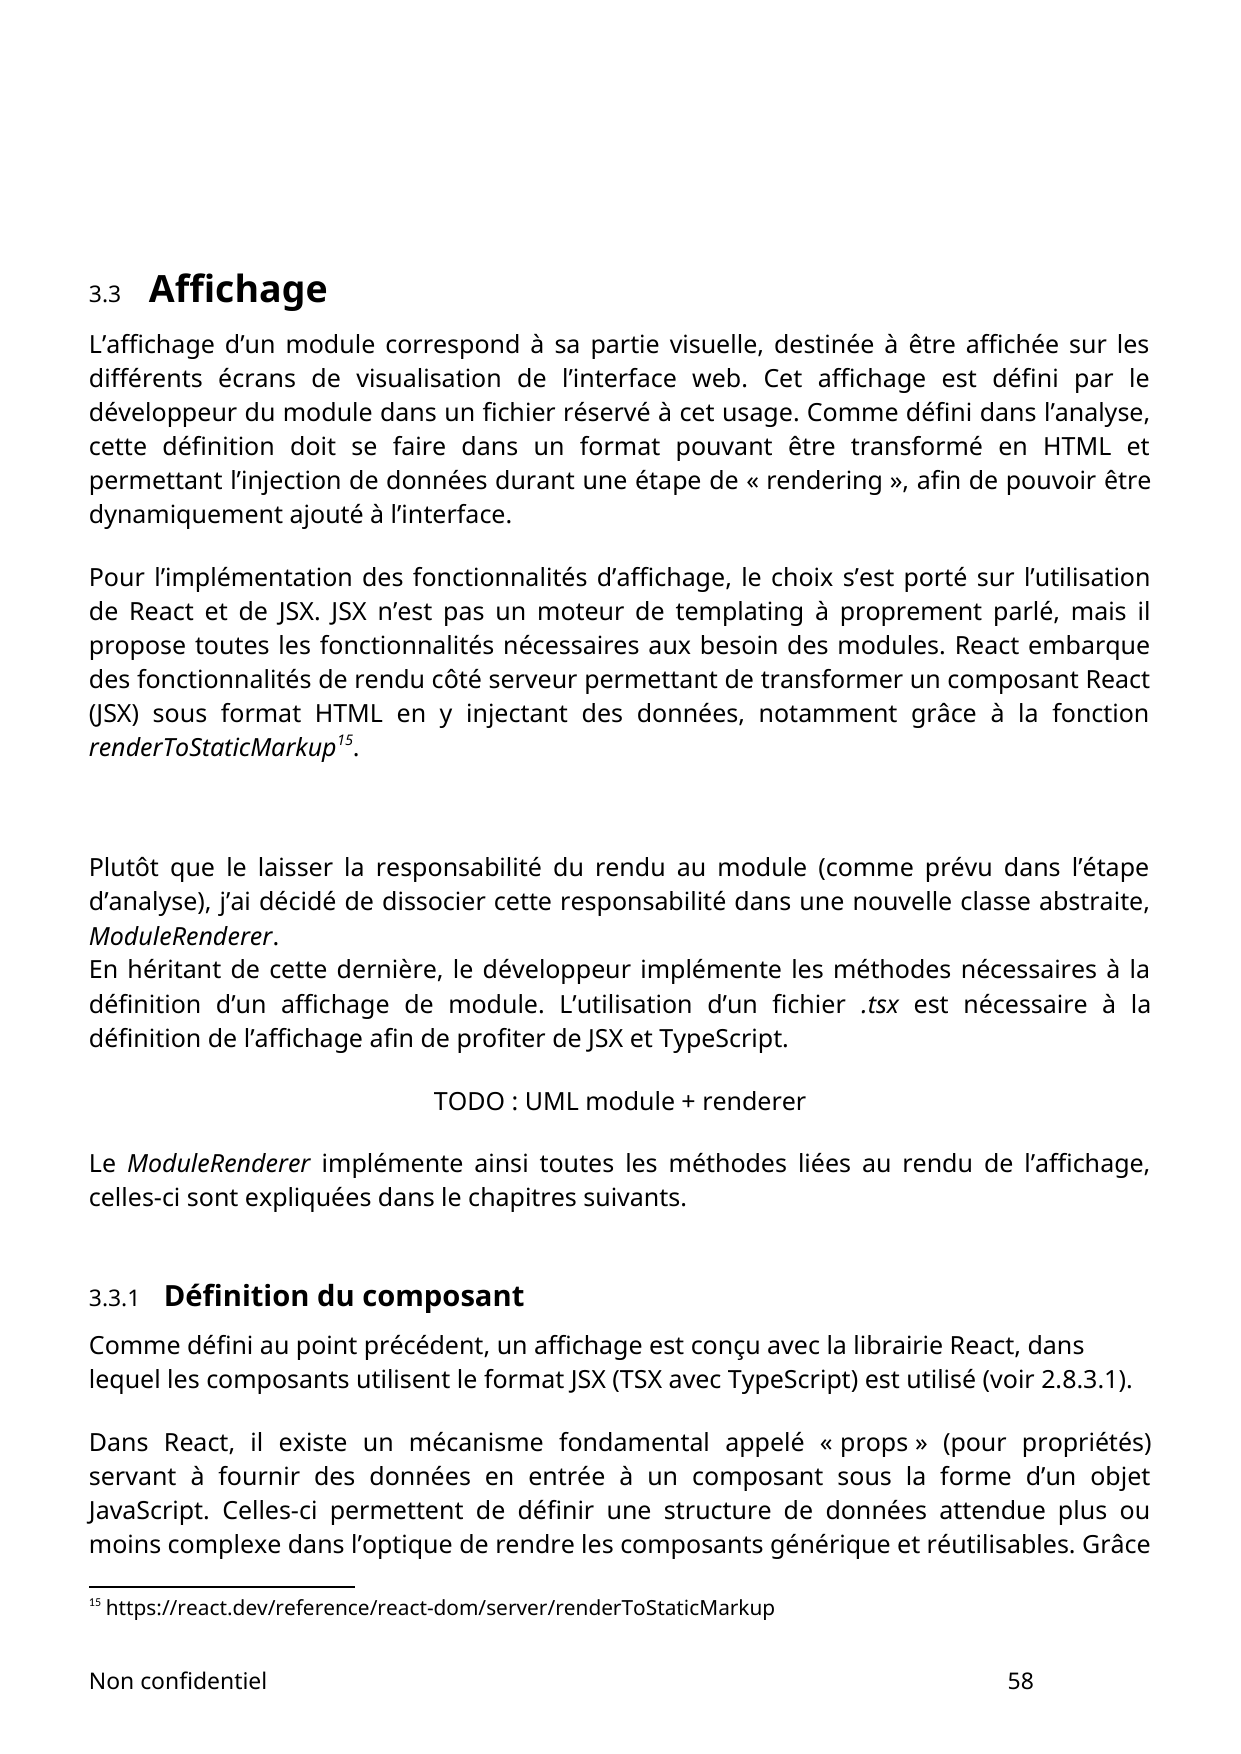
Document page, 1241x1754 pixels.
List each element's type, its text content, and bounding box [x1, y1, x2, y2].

text TODO : UML module + renderer [89, 1083, 1152, 1117]
text Plutôt que le laisser la responsabilité du rendu au module (comme prévu dans l’étape d’analyse), j’ai décidé de dissocier cette responsabilité dans une nouvelle classe abstraite, ModuleRenderer. [89, 850, 1152, 952]
text Pour l’implémentation des fonctionnalités d’affichage, le choix s’est porté sur l’utilisation de React et de JSX. JSX n’est pas un moteur de templating à proprement parlé, mais il propose toutes les fonctionnalités nécessaires aux besoin des modules. React embarque des fonctionnalités de rendu côté serveur permettant de transformer un composant React (JSX) sous format HTML en y injectant des données, notamment grâce à la fonction renderToStaticMarkup. [89, 559, 1152, 764]
text En héritant de cette dernière, le développeur implémente les méthodes nécessaires à la définition d’un affichage de module. L’utilisation d’un fichier .tsx est nécessaire à la définition de l’affichage afin de profiter de JSX et TypeScript. [89, 952, 1152, 1054]
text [89, 1425, 1152, 1561]
text Le ModuleRenderer implémente ainsi toutes les méthodes liées au rendu de l’affichage, celles-ci sont expliquées dans le chapitres suivants. [89, 1146, 1152, 1214]
subtitle Affichage [89, 263, 1152, 314]
subtitle Définition du composant [89, 1276, 1152, 1315]
text L’affichage d’un module correspond à sa partie visuelle, destinée à être affichée sur les différents écrans de visualisation de l’interface web. Cet affichage est défini par le développeur du module dans un fichier réservé à cet usage. Comme défini dans l’analyse, cette définition doit se faire dans un format pouvant être transformé en HTML et permettant l’injection de données durant une étape de « rendering », afin de pouvoir être dynamiquement ajouté à l’interface. [89, 326, 1152, 531]
text Comme défini au point précédent, un affichage est conçu avec la librairie React, dans lequel les composants utilisent le format JSX (TSX avec TypeScript) est utilisé (voir 2.8.3.1). [89, 1328, 1152, 1396]
